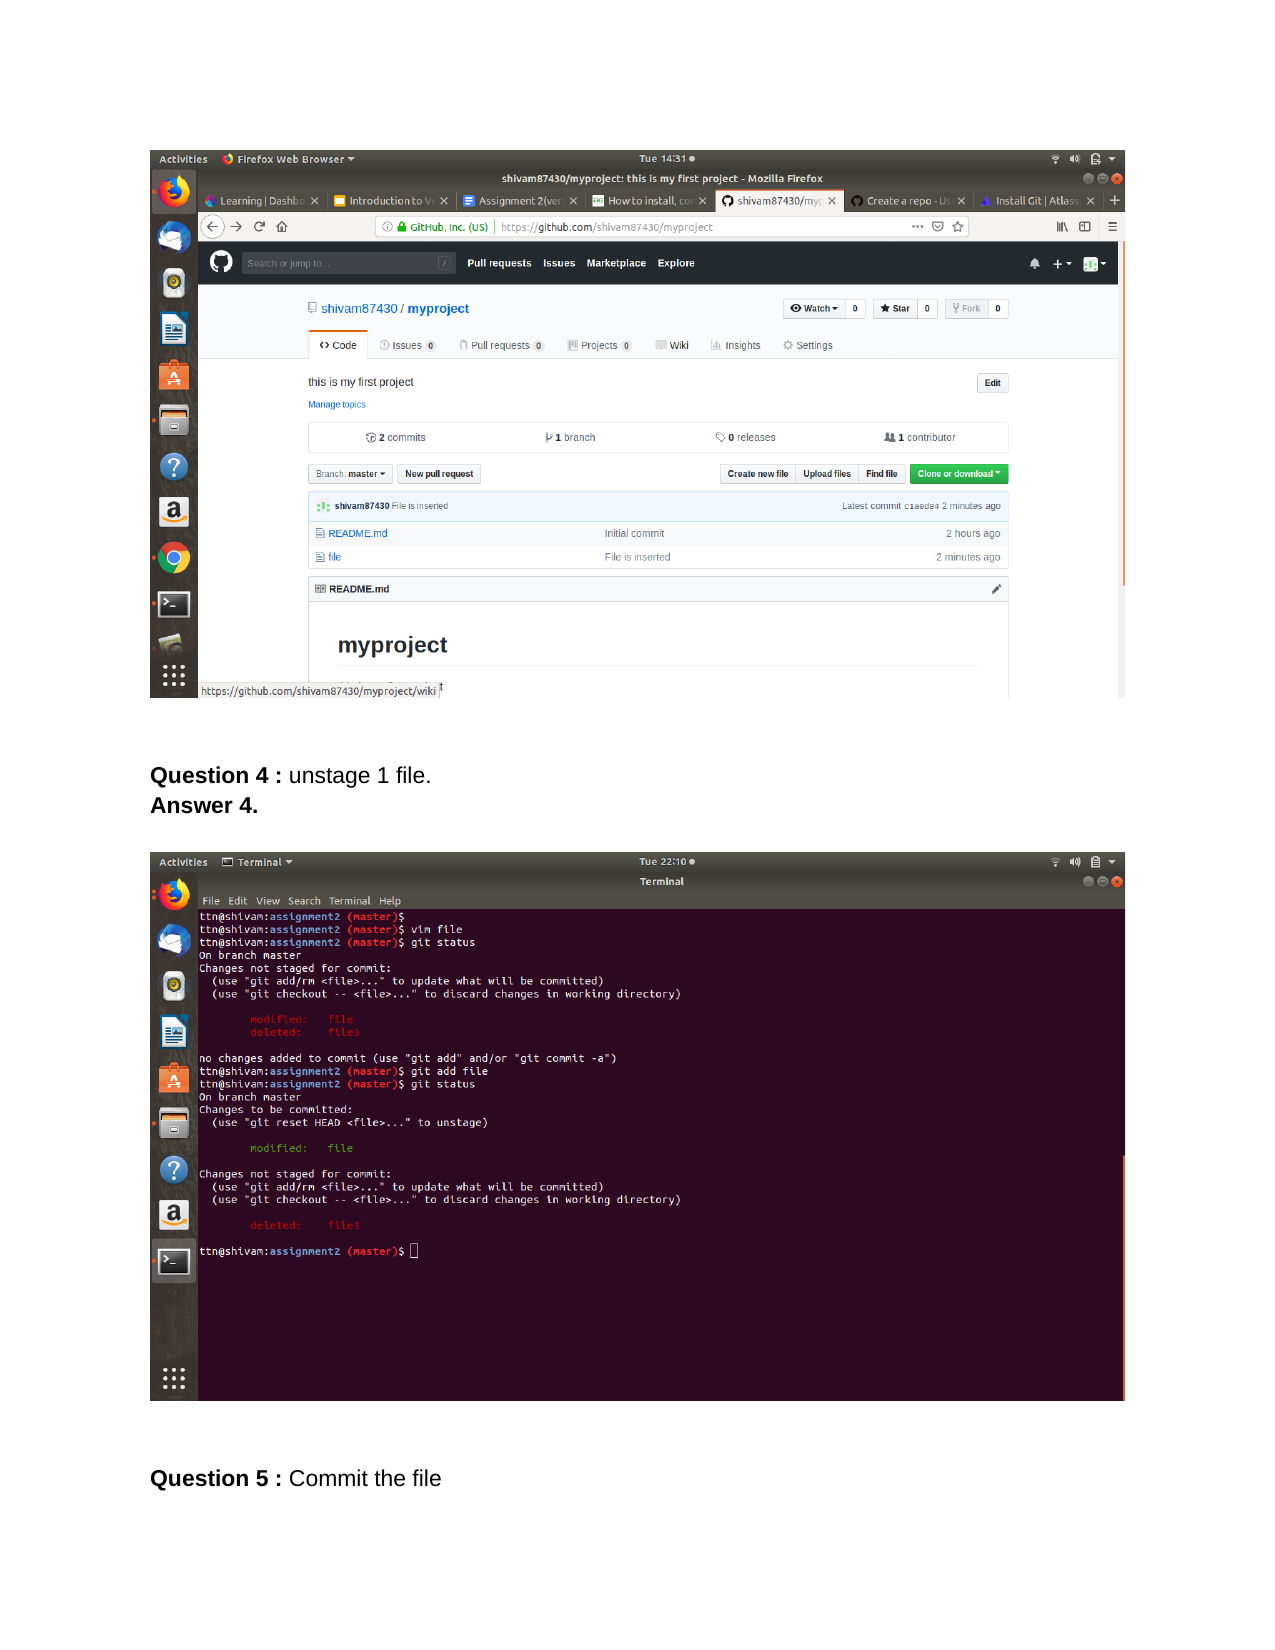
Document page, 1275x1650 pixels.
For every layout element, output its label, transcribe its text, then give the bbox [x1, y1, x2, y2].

picture [150, 852, 1125, 1401]
text Answer 4. [150, 792, 1125, 819]
text Question 5 : Commit the file [150, 1465, 1125, 1491]
picture [150, 150, 1125, 698]
text Question 4 : unstage 1 file. [150, 762, 1125, 788]
